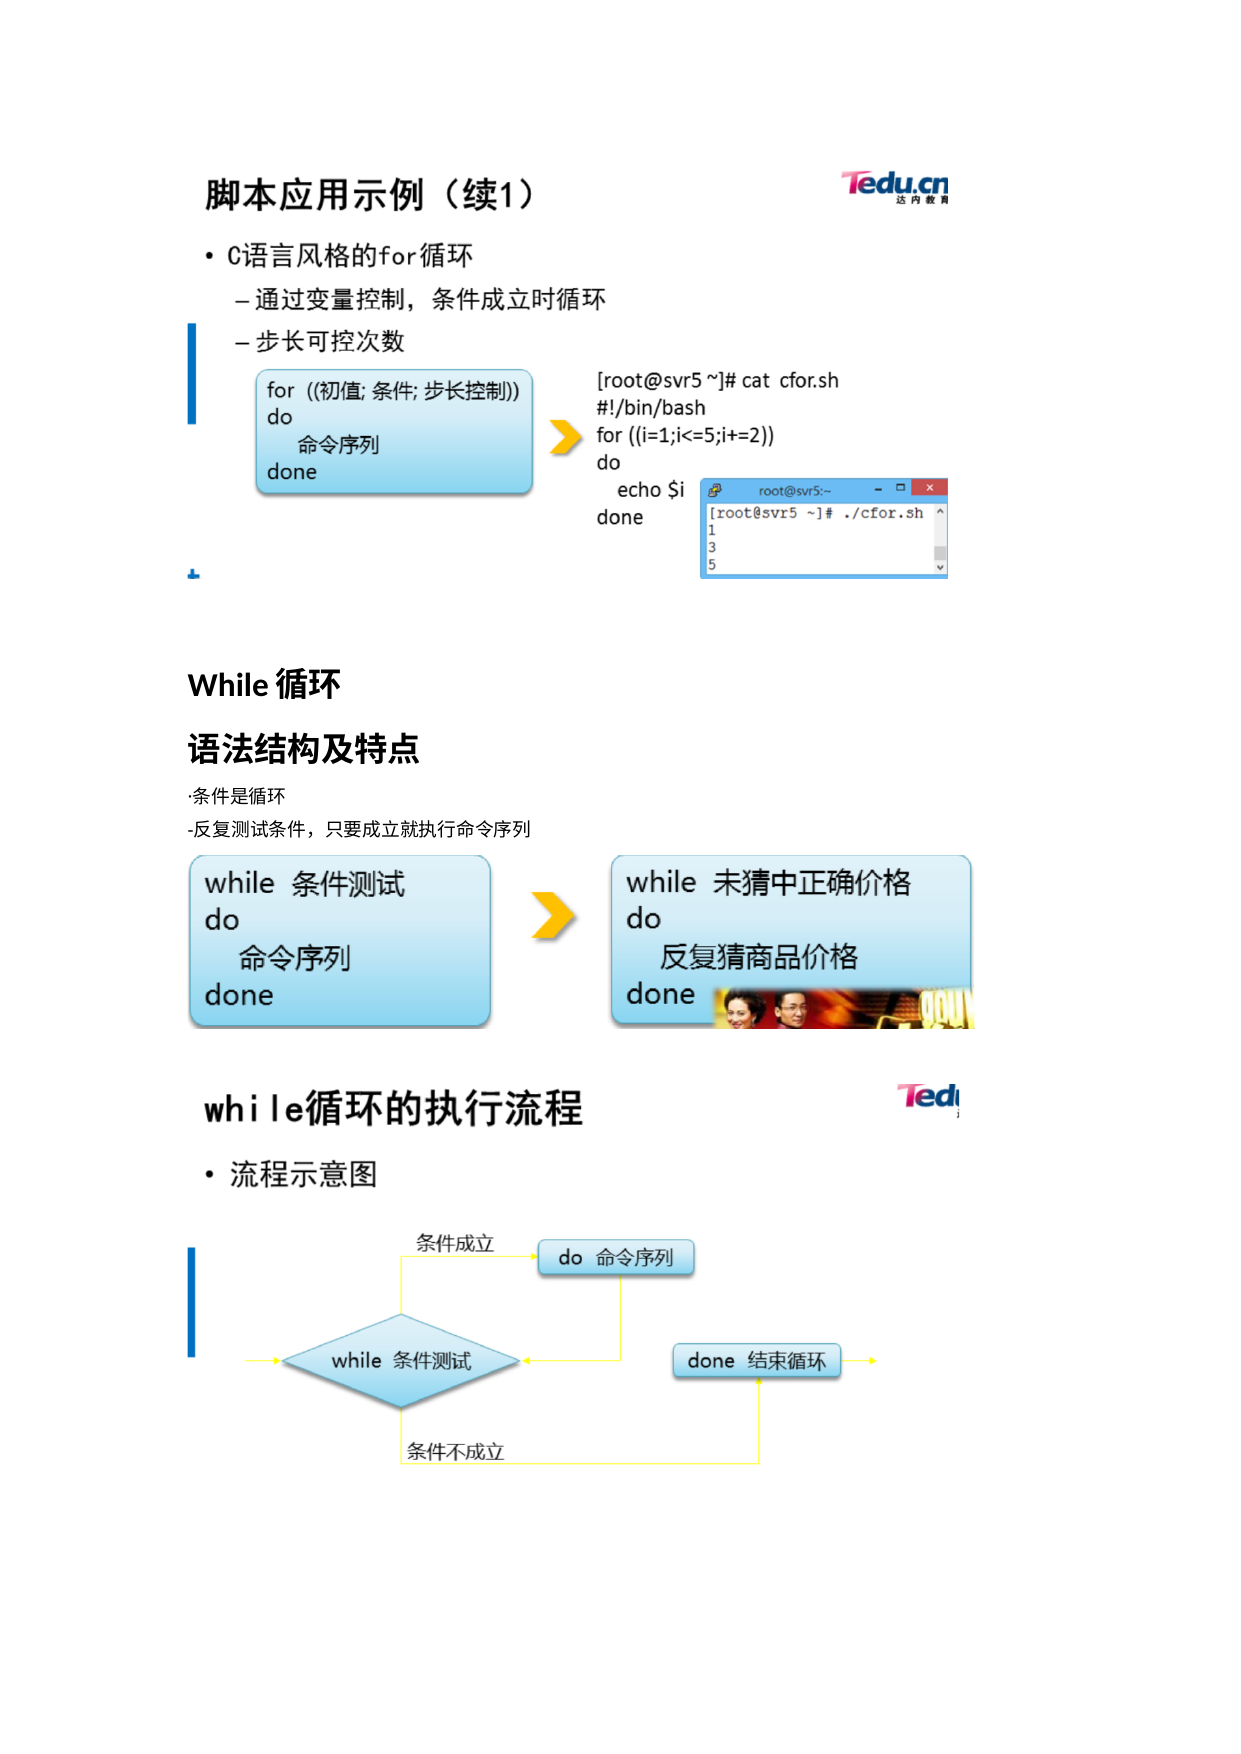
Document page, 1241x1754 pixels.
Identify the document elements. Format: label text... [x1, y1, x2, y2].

text While循环 [187, 649, 1053, 714]
text ·条件是循环 [187, 779, 1053, 812]
text -反复测试条件，只要成立就执行命令序列 [187, 812, 1053, 844]
text 语法结构及特点 [187, 714, 1053, 779]
picture [187, 855, 975, 1029]
picture [187, 167, 948, 579]
picture [187, 1084, 960, 1483]
